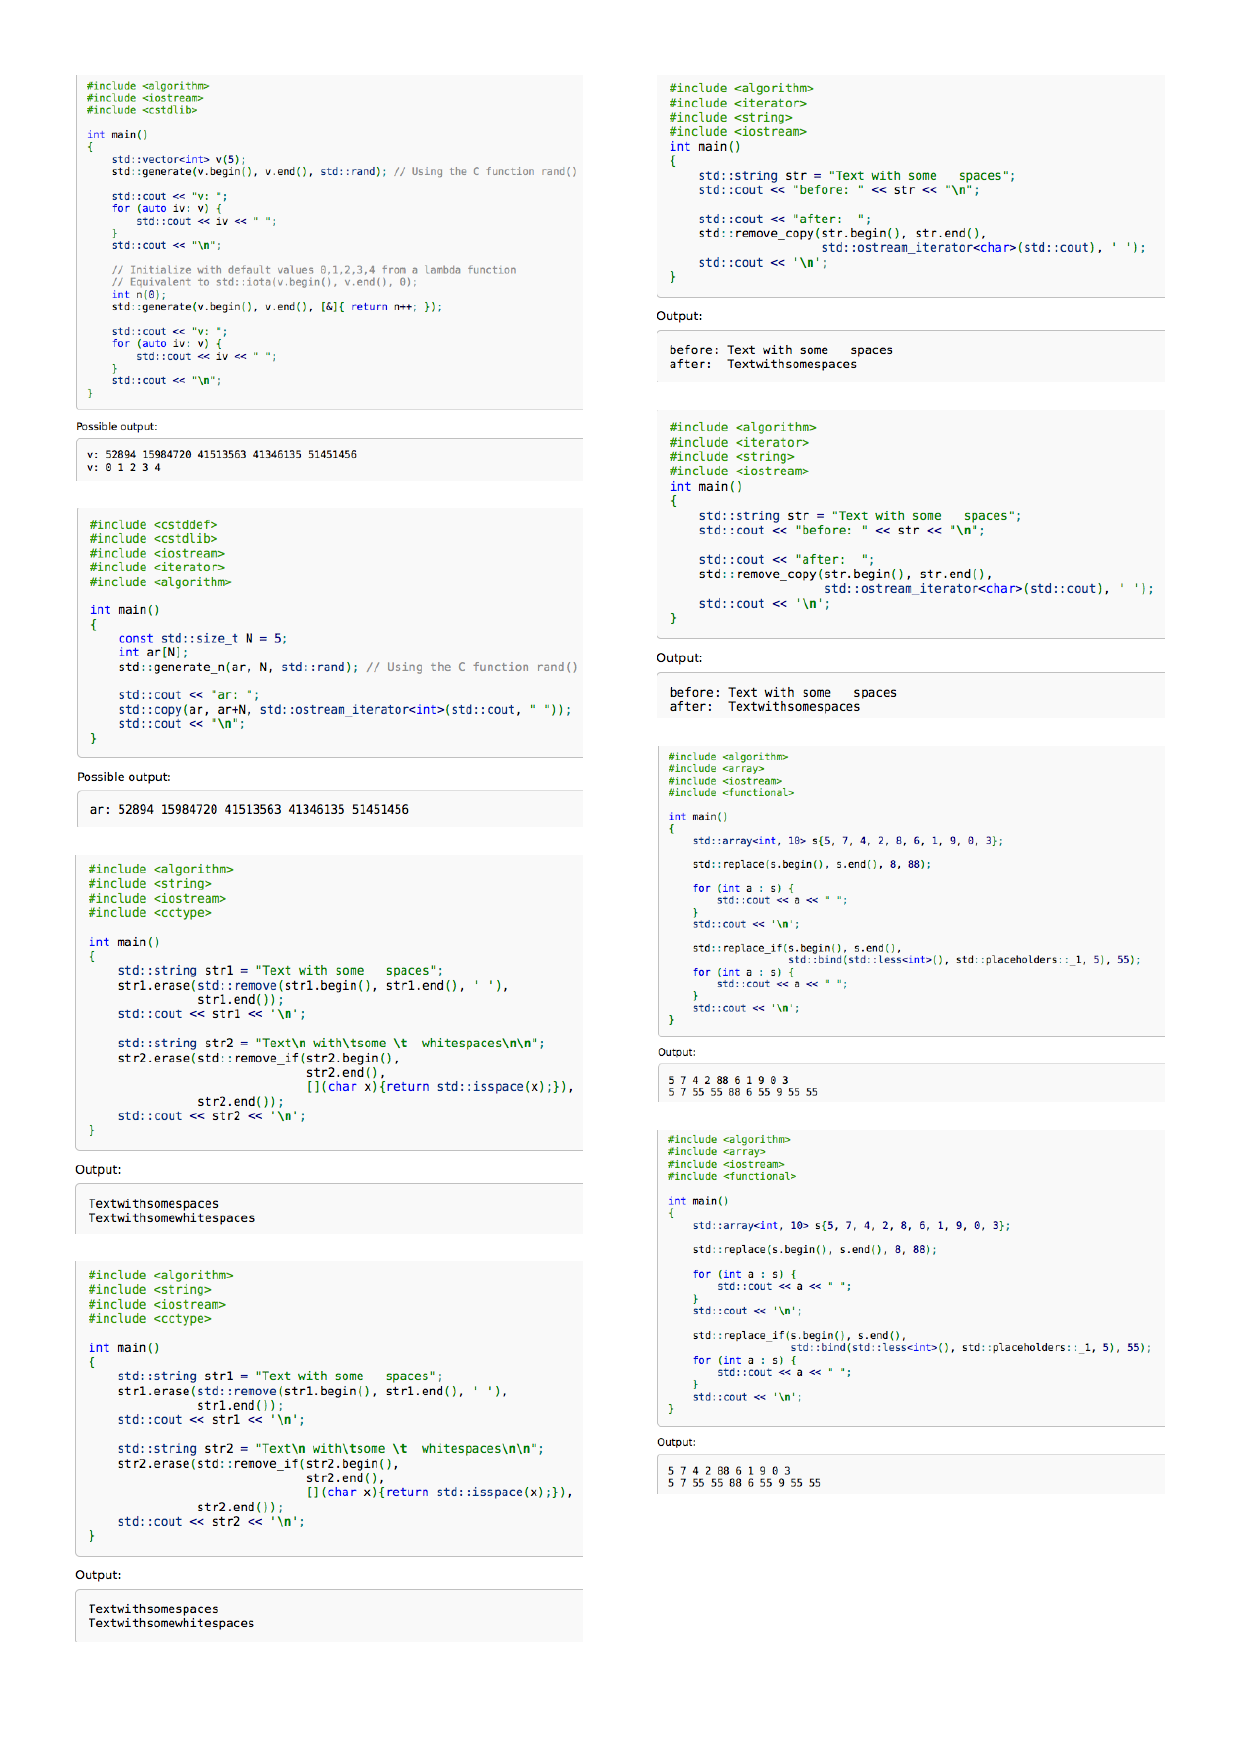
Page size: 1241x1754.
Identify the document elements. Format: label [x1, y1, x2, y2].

picture [657, 1130, 1165, 1494]
picture [75, 855, 583, 1234]
picture [75, 1261, 583, 1642]
picture [657, 746, 1165, 1102]
picture [75, 508, 583, 827]
picture [75, 75, 583, 481]
picture [657, 75, 1165, 382]
picture [657, 410, 1165, 718]
